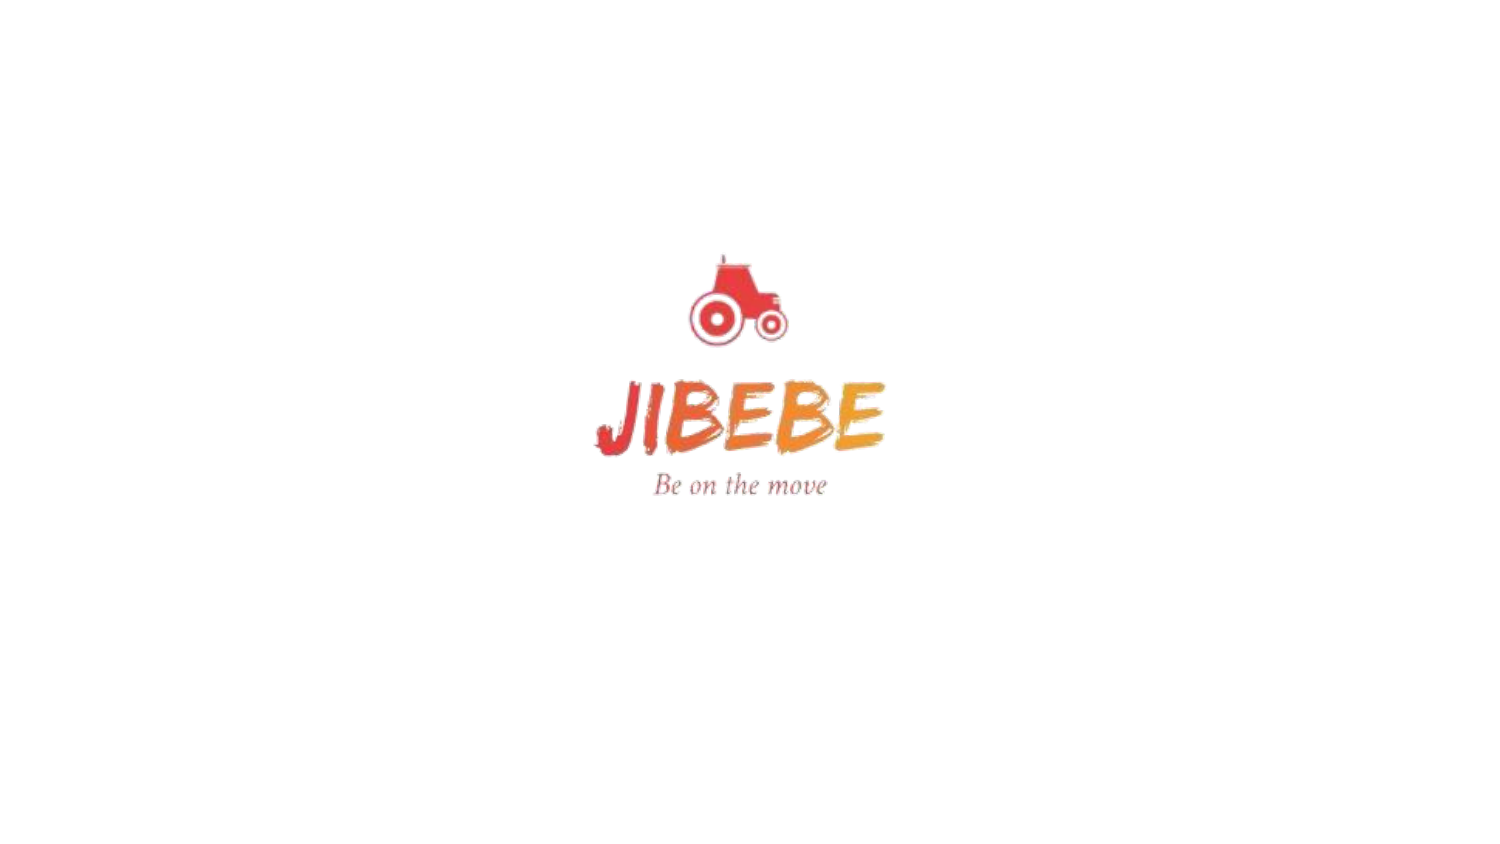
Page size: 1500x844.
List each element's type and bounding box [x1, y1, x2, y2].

picture [345, 90, 1137, 663]
